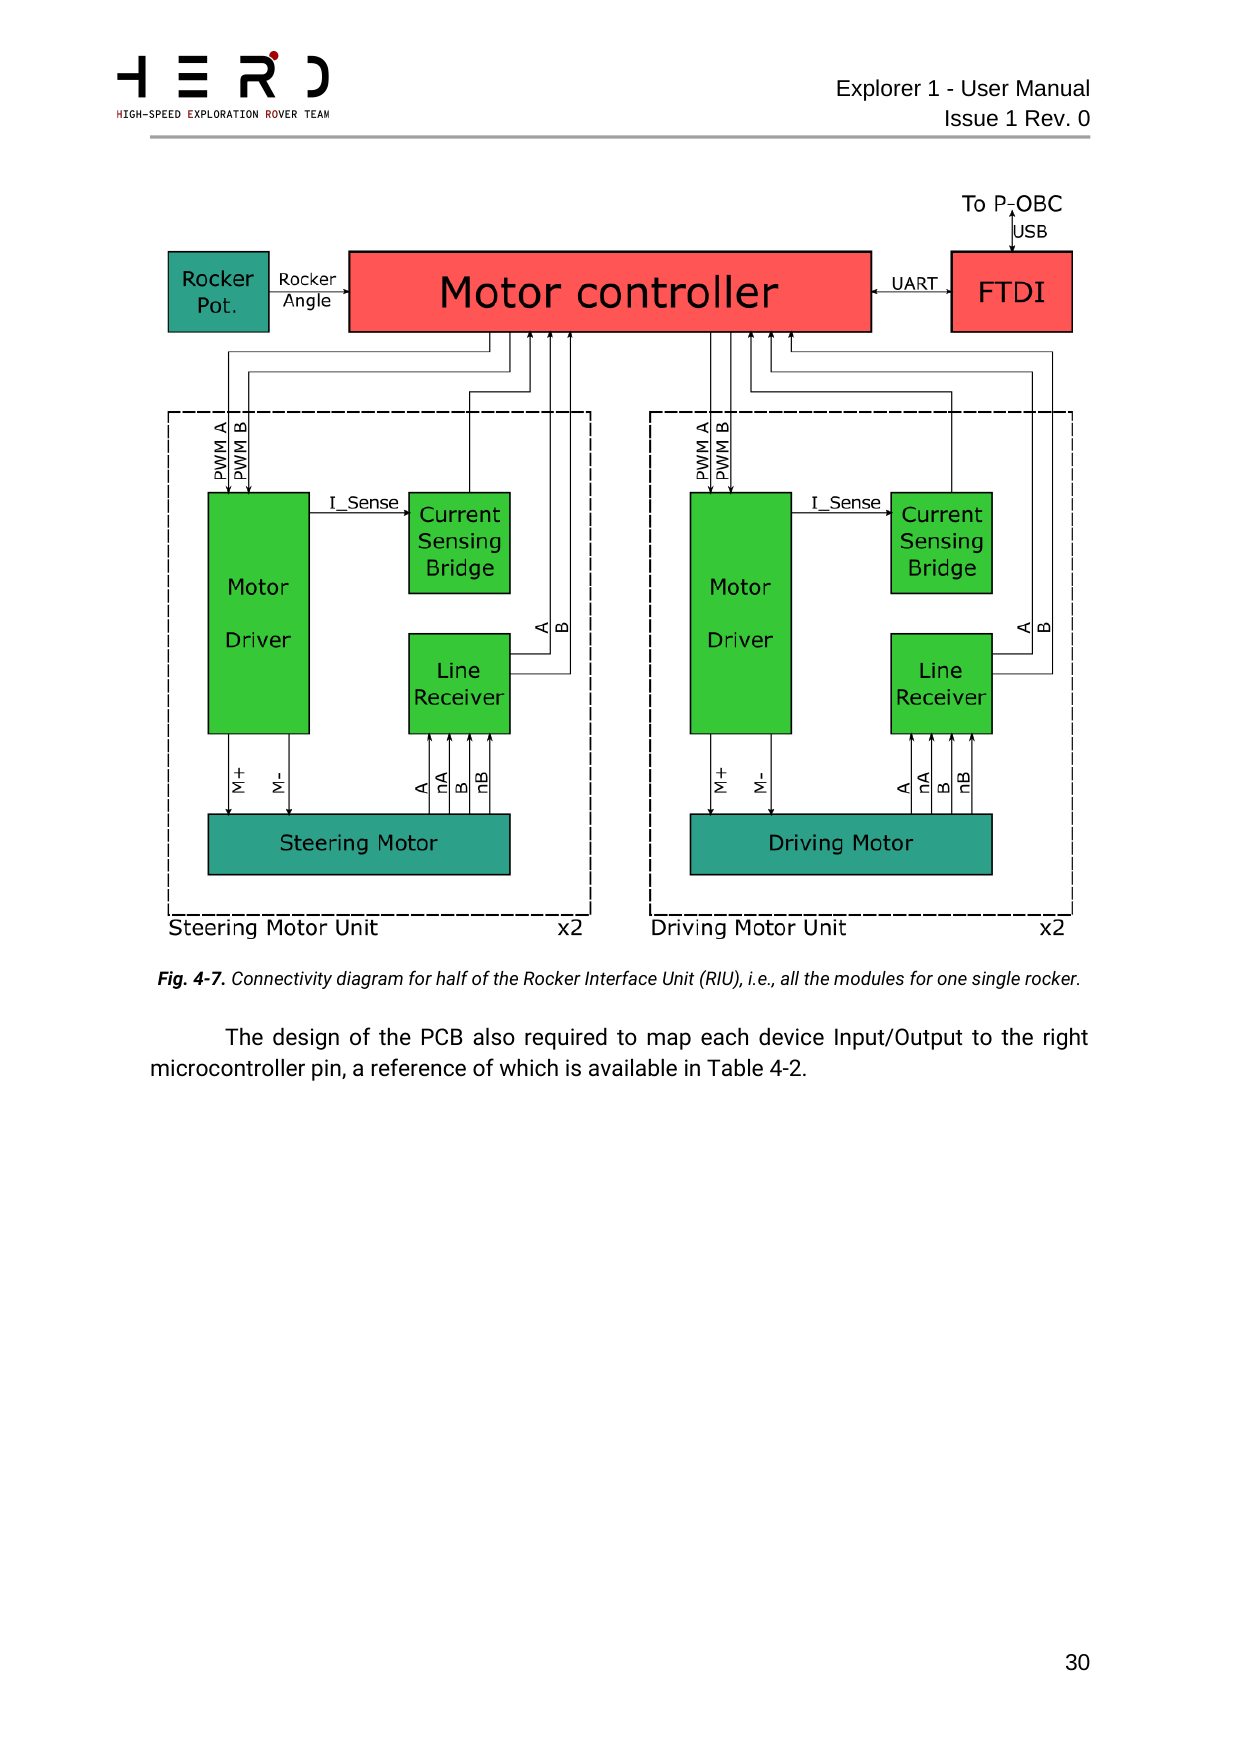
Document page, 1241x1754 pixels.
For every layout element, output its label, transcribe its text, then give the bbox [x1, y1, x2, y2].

picture [117, 51, 329, 118]
picture [167, 195, 1073, 939]
text Fig. 4-7. Connectivity diagram for half of the Rocker Interface Unit (RIU), i.e., all the modules for one single rocker. [150, 968, 1090, 990]
text The design of the PCB also required to map each device Input/Output to the right microcontroller pin, a reference of which is available in Table 4-2. [150, 1024, 1090, 1082]
